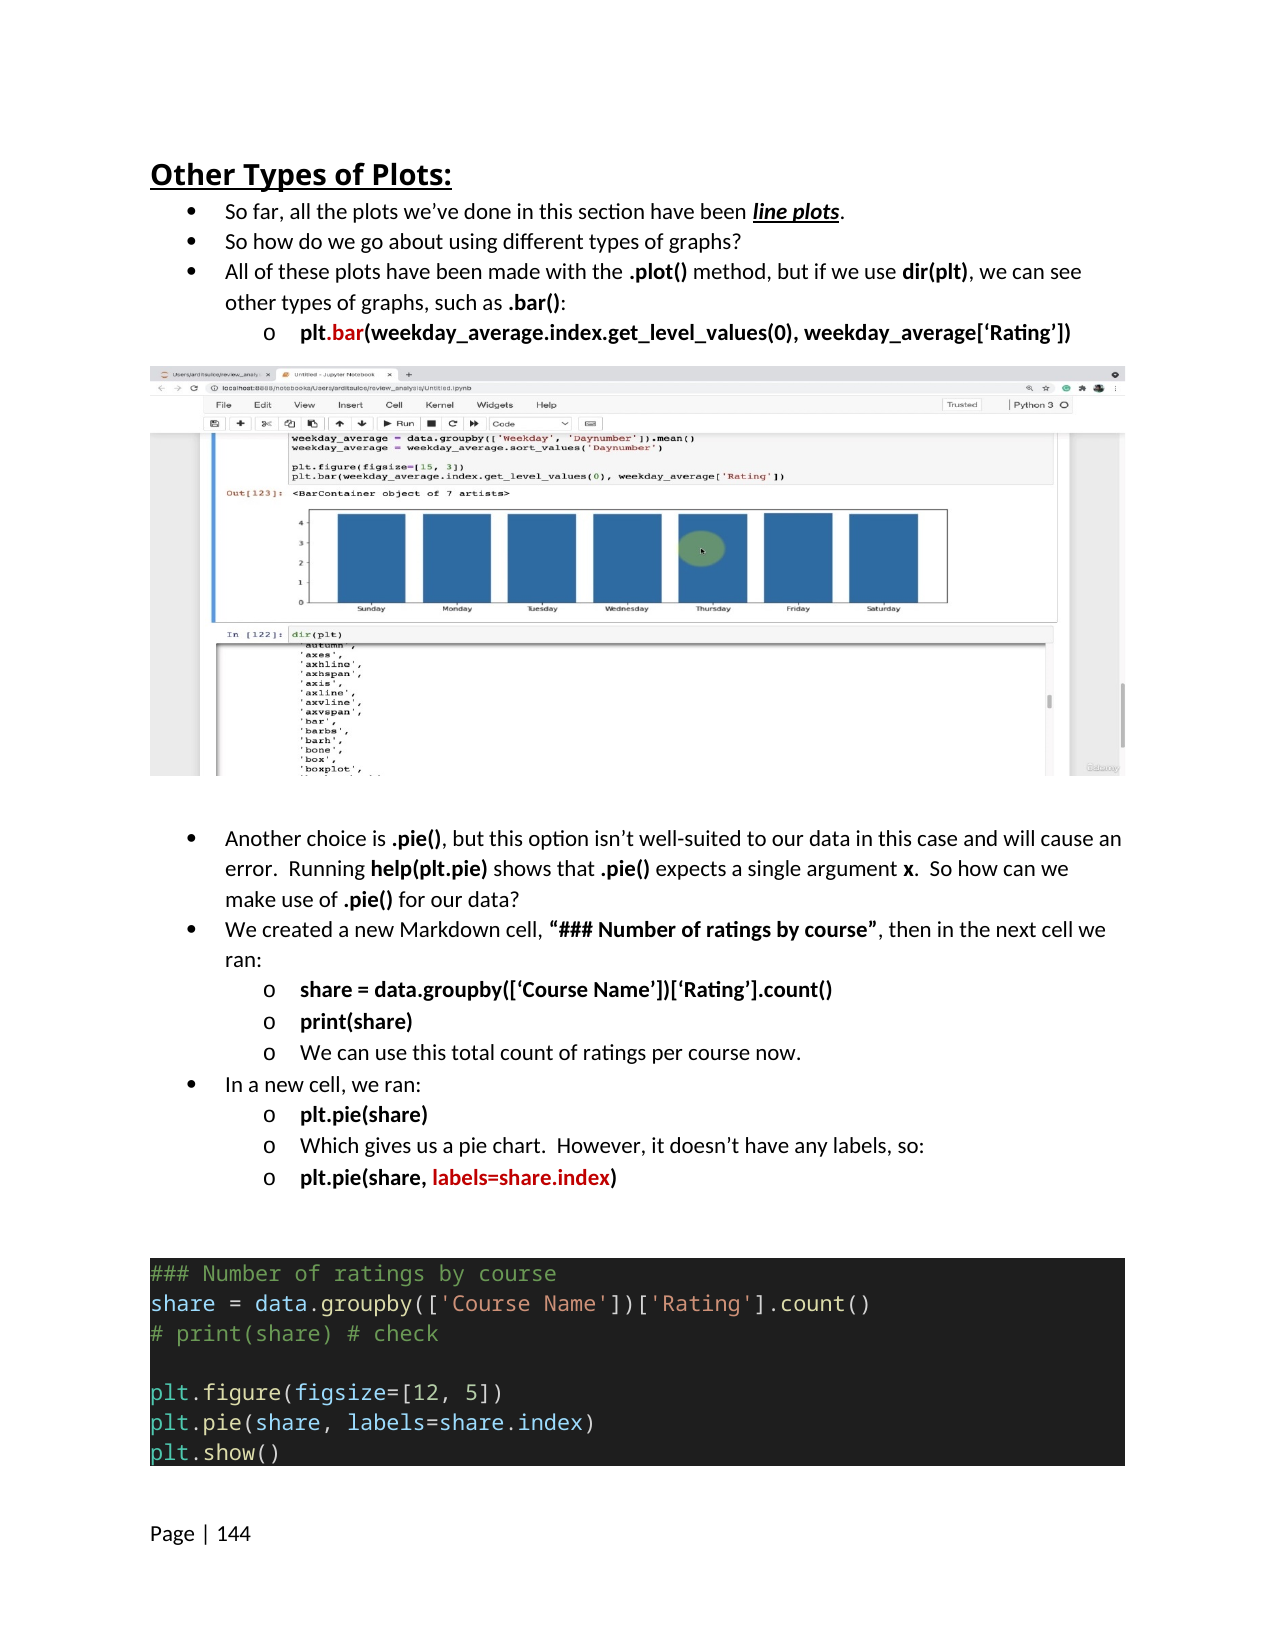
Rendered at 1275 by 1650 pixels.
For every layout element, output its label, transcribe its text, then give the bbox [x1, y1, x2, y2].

text # print(share) # check [150, 1317, 1125, 1347]
list In a new cell, we ran: [187, 1070, 1125, 1098]
text ### Number of ratings by course [150, 1258, 1125, 1288]
text plt.show() [150, 1437, 1125, 1466]
list So far, all the plots we’ve done in this section have been line plots. [187, 197, 1125, 225]
subtitle Other Types of Plots: [150, 154, 1125, 194]
text plt.figure(figsize=[12, 5]) [150, 1377, 1125, 1407]
list We can use this total count of ratings per course now. [262, 1038, 1125, 1067]
list plt.pie(share, labels=share.index) [262, 1163, 1125, 1192]
list All of these plots have been made with the .plot() method, but if we use dir(plt), we can see other types of graphs, such as .bar(): [187, 257, 1125, 316]
list share = data.groupby([‘Course Name’])[‘Rating’].count() [262, 975, 1125, 1004]
list print(share) [262, 1007, 1125, 1036]
picture [150, 366, 1125, 776]
list Which gives us a pie chart. However, it doesn’t have any labels, so: [262, 1131, 1125, 1161]
list plt.pie(share) [262, 1100, 1125, 1129]
list So how do we go about using different types of graphs? [187, 227, 1125, 255]
list plt.bar(weekday_average.index.get_level_values(0), weekday_average[‘Rating’]) [262, 318, 1125, 347]
text plt.pie(share, labels=share.index) [150, 1407, 1125, 1437]
list Another choice is .pie(), but this option isn’t well-suited to our data in this case and will cause an error. Running help(plt.pie) shows that .pie() expects a single argument x. So how can we make use of .pie() for our data? [187, 824, 1125, 913]
list We created a new Markdown cell, “### Number of ratings by course”, then in the next cell we ran: [187, 915, 1125, 973]
text share = data.groupby(['Course Name'])['Rating'].count() [150, 1288, 1125, 1317]
